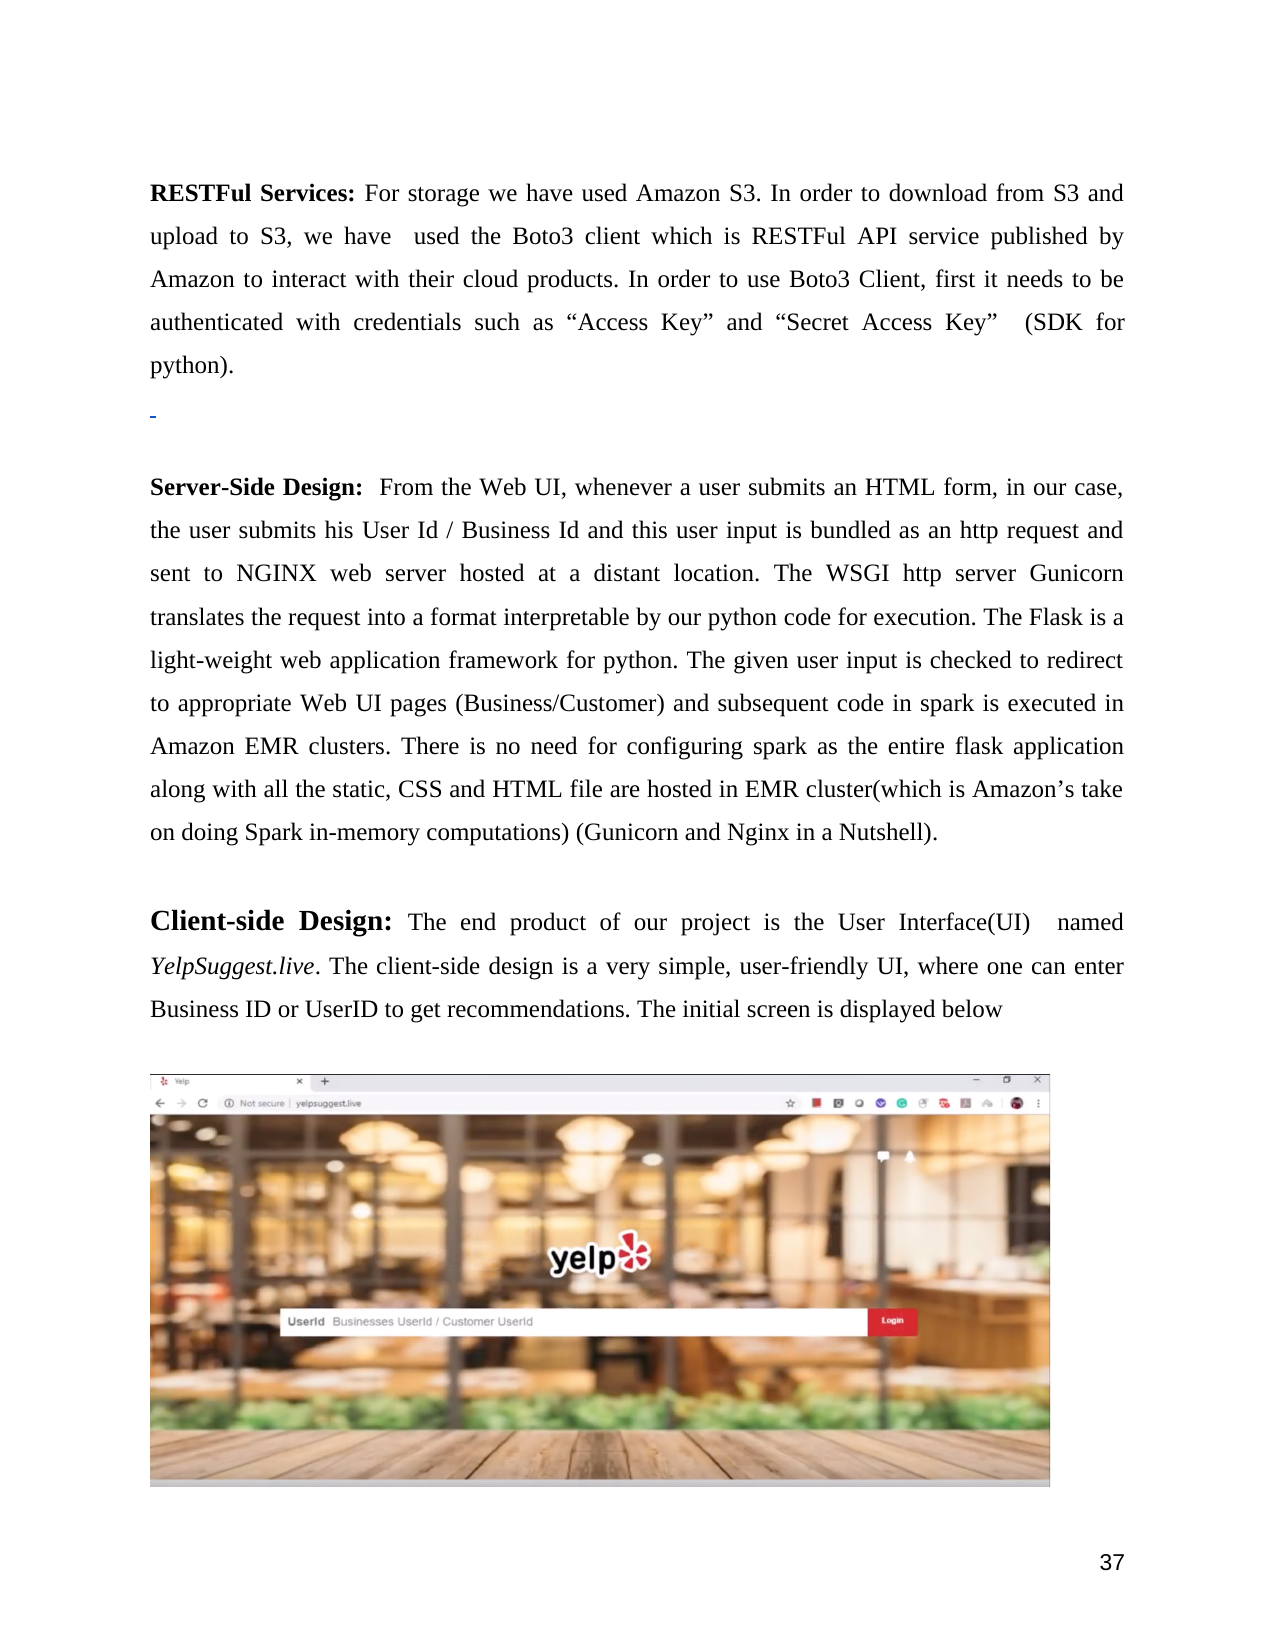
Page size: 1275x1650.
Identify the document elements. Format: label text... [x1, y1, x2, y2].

title Client-side Design: The end product of our project is the User Interface(UI) named YelpSuggest.live. The client-side design is a very simple, user-friendly UI, where one can enter Business ID or UserID to get recommendations. The initial screen is displayed below [150, 903, 1125, 1023]
text Server-Side Design: From the Web UI, whenever a user submits an HTML form, in our case, the user submits his User Id / Business Id and this user input is bundled as an http request and sent to NGINX web server hosted at a distant location. The WSGI http server Gunicorn translates the request into a format interpretable by our python code for execution. The Flask is a light-weight web application framework for python. The given user input is checked to redirect to appropriate Web UI pages (Business/Customer) and subsequent code in spark is executed in Amazon EMR clusters. There is no need for configuring spark as the entire flask application along with all the static, CSS and HTML file are hosted in EMR cluster(which is Amazon’s take on doing Spark in-memory computations) . [150, 472, 1125, 846]
picture [150, 1074, 1050, 1487]
text RESTFul Services: For storage we have used Amazon S3. In order to download from S3 and upload to S3, we have used the Boto3 client which is RESTFul API service published by Amazon to interact with their cloud products. In order to use Boto3 Client, first it needs to be authenticated with credentials such as “Access Key” and “Secret Access Key” . [150, 178, 1125, 379]
